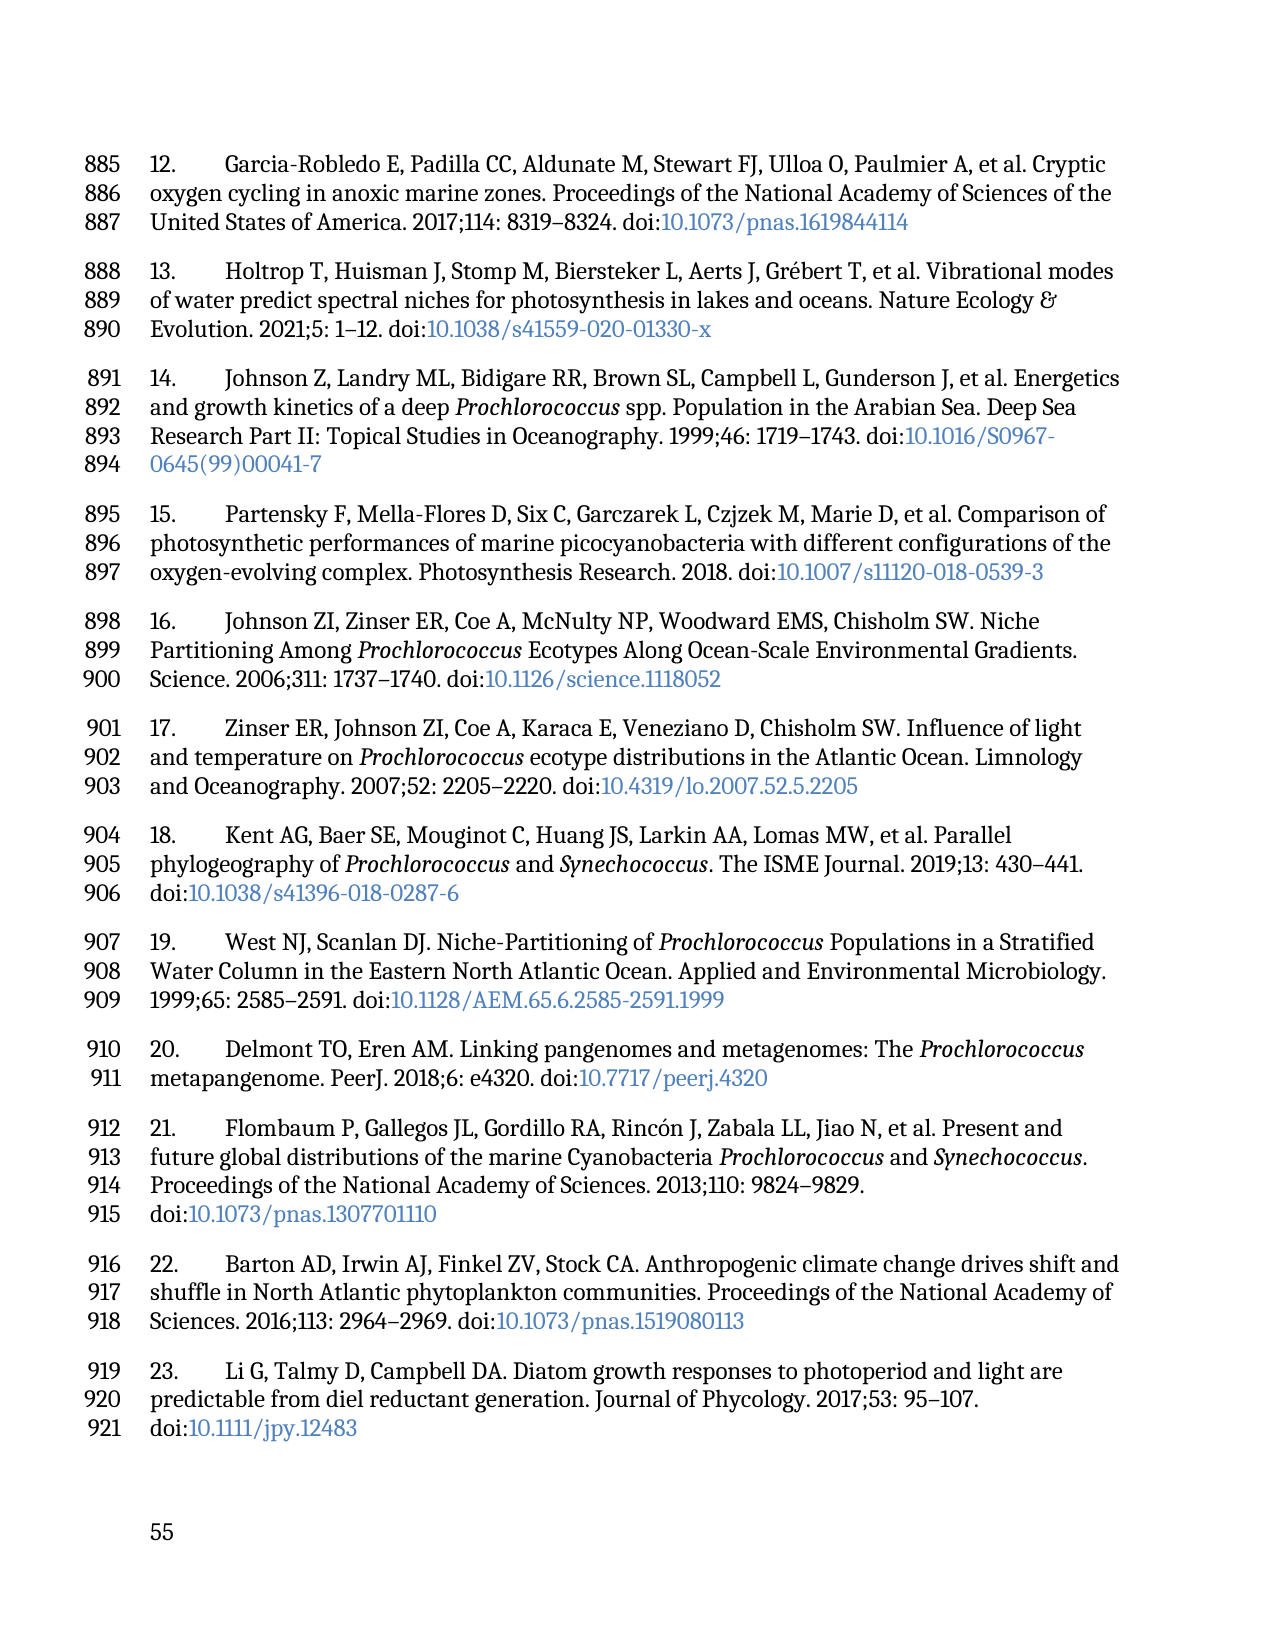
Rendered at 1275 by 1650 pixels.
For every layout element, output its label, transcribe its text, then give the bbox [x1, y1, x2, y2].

text 16. Johnson ZI, Zinser ER, Coe A, McNulty NP, Woodward EMS, Chisholm SW. Niche Partitioning Among Prochlorococcus Ecotypes Along Ocean-Scale Environmental Gradients. Science. 2006;311: 1737–1740. doi:10.1126/science.1118052 [150, 607, 1125, 693]
text 22. Barton AD, Irwin AJ, Finkel ZV, Stock CA. Anthropogenic climate change drives shift and shuffle in North Atlantic phytoplankton communities. Proceedings of the National Academy of Sciences. 2016;113: 2964–2969. doi:10.1073/pnas.1519080113 [150, 1249, 1125, 1336]
text 12. Garcia-Robledo E, Padilla CC, Aldunate M, Stewart FJ, Ulloa O, Paulmier A, et al. Cryptic oxygen cycling in anoxic marine zones. Proceedings of the National Academy of Sciences of the United States of America. 2017;114: 8319–8324. doi:10.1073/pnas.1619844114 [150, 150, 1125, 236]
text 18. Kent AG, Baer SE, Mouginot C, Huang JS, Larkin AA, Lomas MW, et al. Parallel phylogeography of Prochlorococcus and Synechococcus. The ISME Journal. 2019;13: 430–441. doi:10.1038/s41396-018-0287-6 [150, 821, 1125, 907]
text 21. Flombaum P, Gallegos JL, Gordillo RA, Rincón J, Zabala LL, Jiao N, et al. Present and future global distributions of the marine Cyanobacteria Prochlorococcus and Synechococcus. Proceedings of the National Academy of Sciences. 2013;110: 9824–9829. doi:10.1073/pnas.1307701110 [150, 1114, 1125, 1229]
text 17. Zinser ER, Johnson ZI, Coe A, Karaca E, Veneziano D, Chisholm SW. Influence of light and temperature on Prochlorococcus ecotype distributions in the Atlantic Ocean. Limnology and Oceanography. 2007;52: 2205–2220. doi:10.4319/lo.2007.52.5.2205 [150, 714, 1125, 800]
text 23. Li G, Talmy D, Campbell DA. Diatom growth responses to photoperiod and light are predictable from diel reductant generation. Journal of Phycology. 2017;53: 95–107. doi:10.1111/jpy.12483 [150, 1357, 1125, 1443]
text 19. West NJ, Scanlan DJ. Niche-Partitioning of Prochlorococcus Populations in a Stratified Water Column in the Eastern North Atlantic Ocean. Applied and Environmental Microbiology. 1999;65: 2585–2591. doi:10.1128/AEM.65.6.2585-2591.1999 [150, 928, 1125, 1014]
text 15. Partensky F, Mella-Flores D, Six C, Garczarek L, Czjzek M, Marie D, et al. Comparison of photosynthetic performances of marine picocyanobacteria with different configurations of the oxygen-evolving complex. Photosynthesis Research. 2018. doi:10.1007/s11120-018-0539-3 [150, 500, 1125, 586]
text 13. Holtrop T, Huisman J, Stomp M, Biersteker L, Aerts J, Grébert T, et al. Vibrational modes of water predict spectral niches for photosynthesis in lakes and oceans. Nature Ecology & Evolution. 2021;5: 1–12. doi:10.1038/s41559-020-01330-x [150, 257, 1125, 343]
text 20. Delmont TO, Eren AM. Linking pangenomes and metagenomes: The Prochlorococcus metapangenome. PeerJ. 2018;6: e4320. doi:10.7717/peerj.4320 [150, 1035, 1125, 1093]
text 14. Johnson Z, Landry ML, Bidigare RR, Brown SL, Campbell L, Gunderson J, et al. Energetics and growth kinetics of a deep Prochlorococcus spp. Population in the Arabian Sea. Deep Sea Research Part II: Topical Studies in Oceanography. 1999;46: 1719–1743. doi:10.1016/S0967-0645(99)00041-7 [150, 364, 1125, 479]
